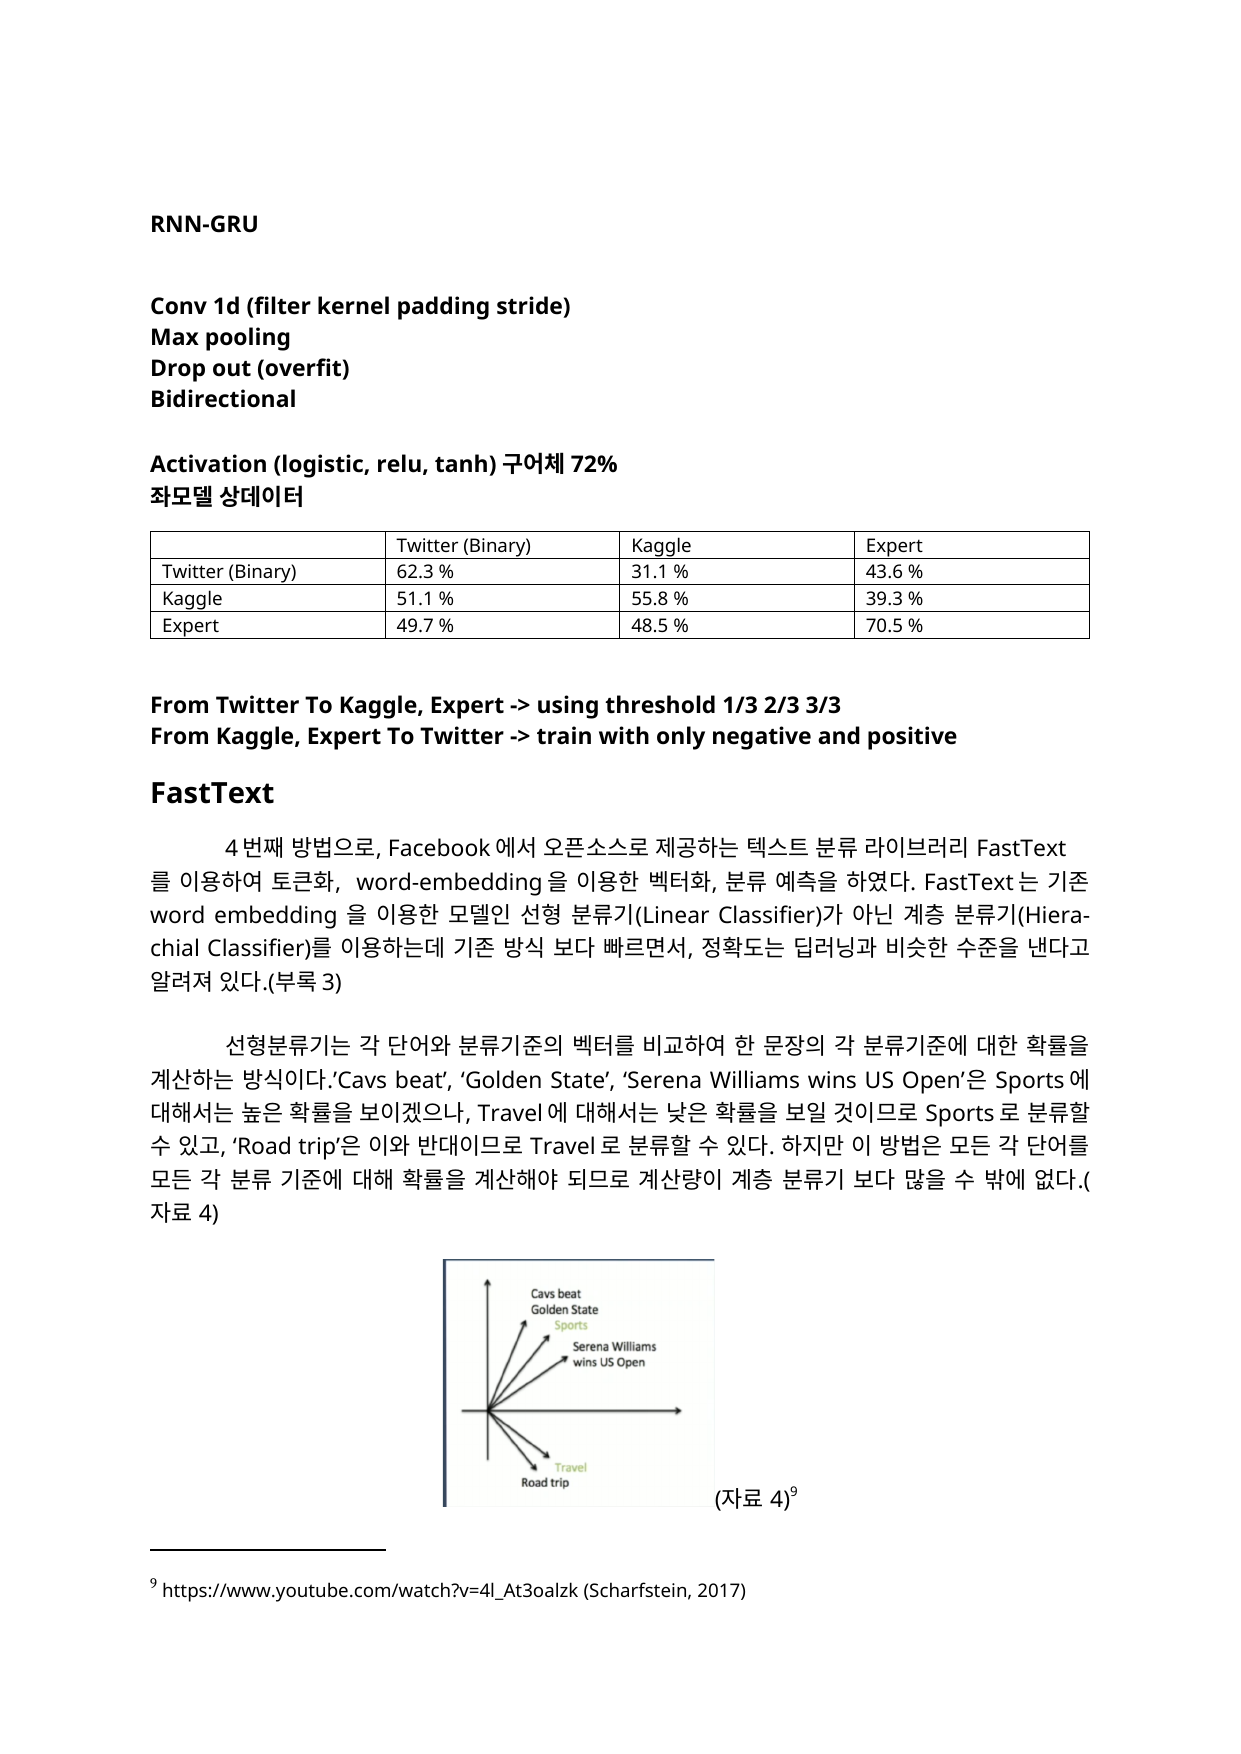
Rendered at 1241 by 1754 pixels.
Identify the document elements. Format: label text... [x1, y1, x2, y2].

table_header Twitter (Binary) [386, 532, 619, 558]
text RNN-GRU [150, 208, 1090, 240]
text 좌모델 상데이터 [150, 479, 1090, 512]
table_cell 62.3 % [386, 559, 619, 584]
table_cell 31.1 % [620, 559, 854, 584]
table_cell 70.5 % [855, 612, 1089, 637]
text Max pooling [150, 321, 1090, 352]
table_cell 39.3 % [855, 585, 1089, 611]
text Conv 1d (filter kernel padding stride) [150, 290, 1090, 321]
table_header [151, 532, 385, 558]
subtitle FastText [150, 772, 1090, 812]
table_cell Twitter (Binary) [151, 559, 385, 584]
table_cell 48.5 % [620, 612, 854, 637]
text Bidirectional [150, 383, 1090, 415]
table_cell 49.7 % [386, 612, 619, 637]
text 를 이용하여 토큰화, word-embedding을 이용한 벡터화, 분류 예측을 하였다. FastText는 기존 word embedding 을 이용한 모델인 선형 분류기(Linear Classifier)가 아닌 계층 분류기(Hiera-chial Classifier)를 이용하는데 기존 방식 보다 빠르면서, 정확도는 딥러닝과 비슷한 수준을 낸다고 알려져 있다.(부록3) [150, 864, 1090, 997]
table_cell 43.6 % [855, 559, 1089, 584]
picture [442, 1259, 715, 1507]
text Activation (logistic, relu, tanh) 구어체72% [150, 446, 1090, 479]
table_cell Expert [151, 612, 385, 637]
table_header Expert [855, 532, 1089, 558]
table_cell 55.8 % [620, 585, 854, 611]
table_cell 51.1 % [386, 585, 619, 611]
text 4번째 방법으로, Facebook에서 오픈소스로 제공하는 텍스트 분류 라이브러리 FastText [150, 830, 1090, 864]
text From Kaggle, Expert To Twitter -> train with only negative and positive [150, 720, 1090, 751]
table_cell Kaggle [151, 585, 385, 611]
text Drop out (overfit) [150, 352, 1090, 383]
text 선형분류기는 각 단어와 분류기준의 벡터를 비교하여 한 문장의 각 분류기준에 대한 확률을 계산하는 방식이다.’Cavs beat’, ‘Golden State’, ‘Serena Williams wins US Open’은 Sports에 대해서는 높은 확률을 보이겠으나, Travel에 대해서는 낮은 확률을 보일 것이므로 Sports로 분류할 수 있고, ‘Road trip’은 이와 반대이므로 Travel로 분류할 수 있다. 하지만 이 방법은 모든 각 단어를 모든 각 분류 기준에 대해 확률을 계산해야 되므로 계산량이 계층 분류기 보다 많을 수 밖에 없다.(자료 4) [150, 1028, 1090, 1228]
table_header Kaggle [620, 532, 854, 558]
text From Twitter To Kaggle, Expert -> using threshold 1/3 2/3 3/3 [150, 688, 1090, 720]
